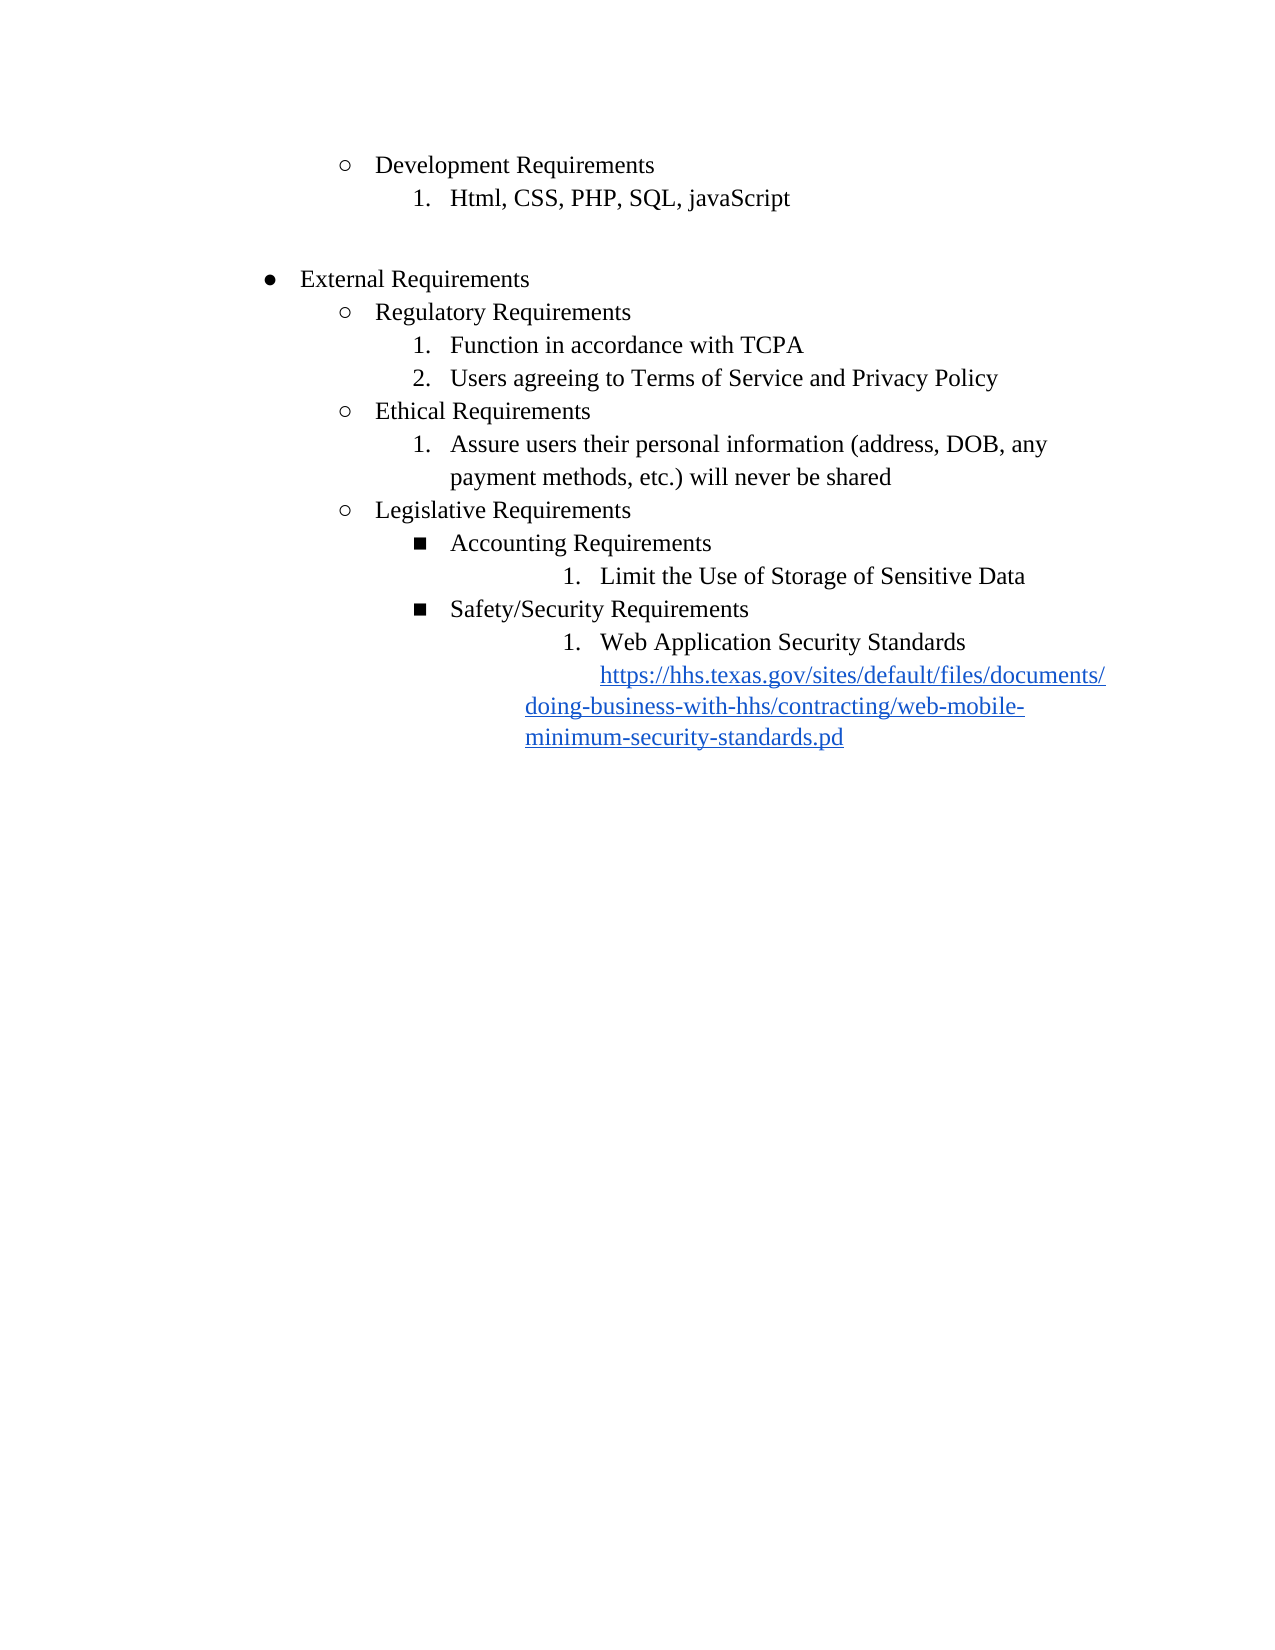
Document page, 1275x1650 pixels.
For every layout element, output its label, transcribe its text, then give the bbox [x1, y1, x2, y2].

list Limit the Use of Storage of Sensitive Data [562, 561, 1125, 590]
list Ethical Requirements [337, 396, 1125, 424]
list Users agreeing to Terms of Service and Privacy Policy [412, 363, 1125, 392]
list Safety/Security Requirements [412, 594, 1125, 623]
list Regulatory Requirements [337, 297, 1125, 326]
list Legislative Requirements [337, 495, 1125, 524]
list Assure users their personal information (address, DOB, any payment methods, etc.) will never be shared [412, 429, 1125, 491]
list Development Requirements [337, 150, 1125, 179]
list Function in accordance with TCPA [412, 330, 1125, 358]
list Html, CSS, PHP, SQL, javaScript [412, 183, 1125, 212]
list Web Application Security Standards [562, 627, 1125, 656]
text https://hhs.texas.gov/sites/default/files/documents/doing-business-with-hhs/contracting/web-mobile-minimum-security-standards.pd [525, 660, 1125, 751]
list Accounting Requirements [412, 528, 1125, 557]
list External Requirements [262, 264, 1125, 292]
